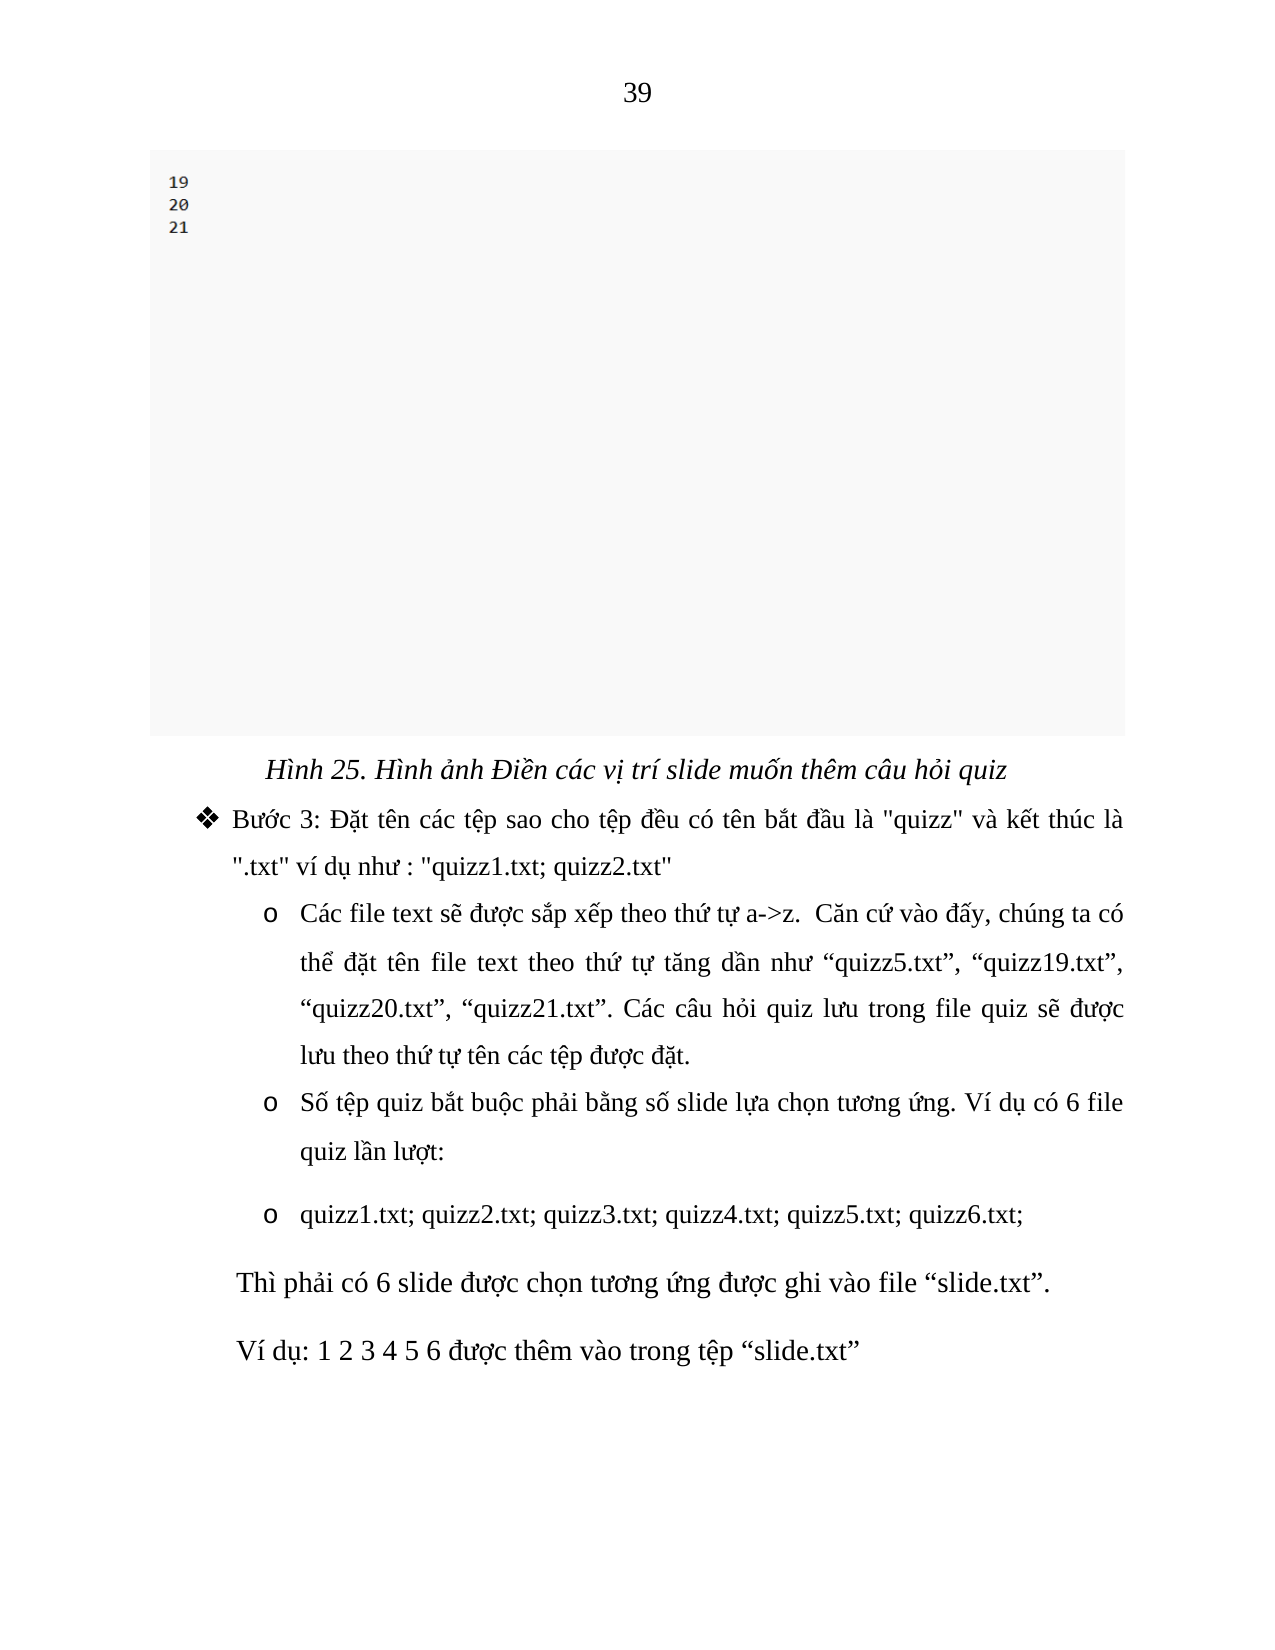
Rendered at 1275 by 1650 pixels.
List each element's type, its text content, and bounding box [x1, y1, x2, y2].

list Các file text sẽ được sắp xếp theo thứ tự a->z. Căn cứ vào đấy, chúng ta có thể đặt tên file text theo thứ tự tăng dần như “quizz5.txt”, “quizz19.txt”, “quizz20.txt”, “quizz21.txt”. Các câu hỏi quiz lưu trong file quiz sẽ được lưu theo thứ tự tên các tệp được đặt. [262, 897, 1125, 1070]
list Thì phải có 6 slide được chọn tương ứng được ghi vào file “slide.txt”. [177, 1266, 1125, 1299]
list quizz1.txt; quizz2.txt; quizz3.txt; quizz4.txt; quizz5.txt; quizz6.txt; [262, 1198, 1125, 1232]
list Bước 3: Đặt tên các tệp sao cho tệp đều có tên bắt đầu là "quizz" và kết thúc là ".txt" ví dụ như : "quizz1.txt; quizz2.txt" [194, 803, 1125, 881]
picture [150, 150, 1125, 736]
list Ví dụ: 1 2 3 4 5 6 được thêm vào trong tệp “slide.txt” [177, 1333, 1125, 1366]
list Số tệp quiz bắt buộc phải bằng số slide lựa chọn tương ứng. Ví dụ có 6 file quiz lần lượt: [262, 1086, 1125, 1166]
